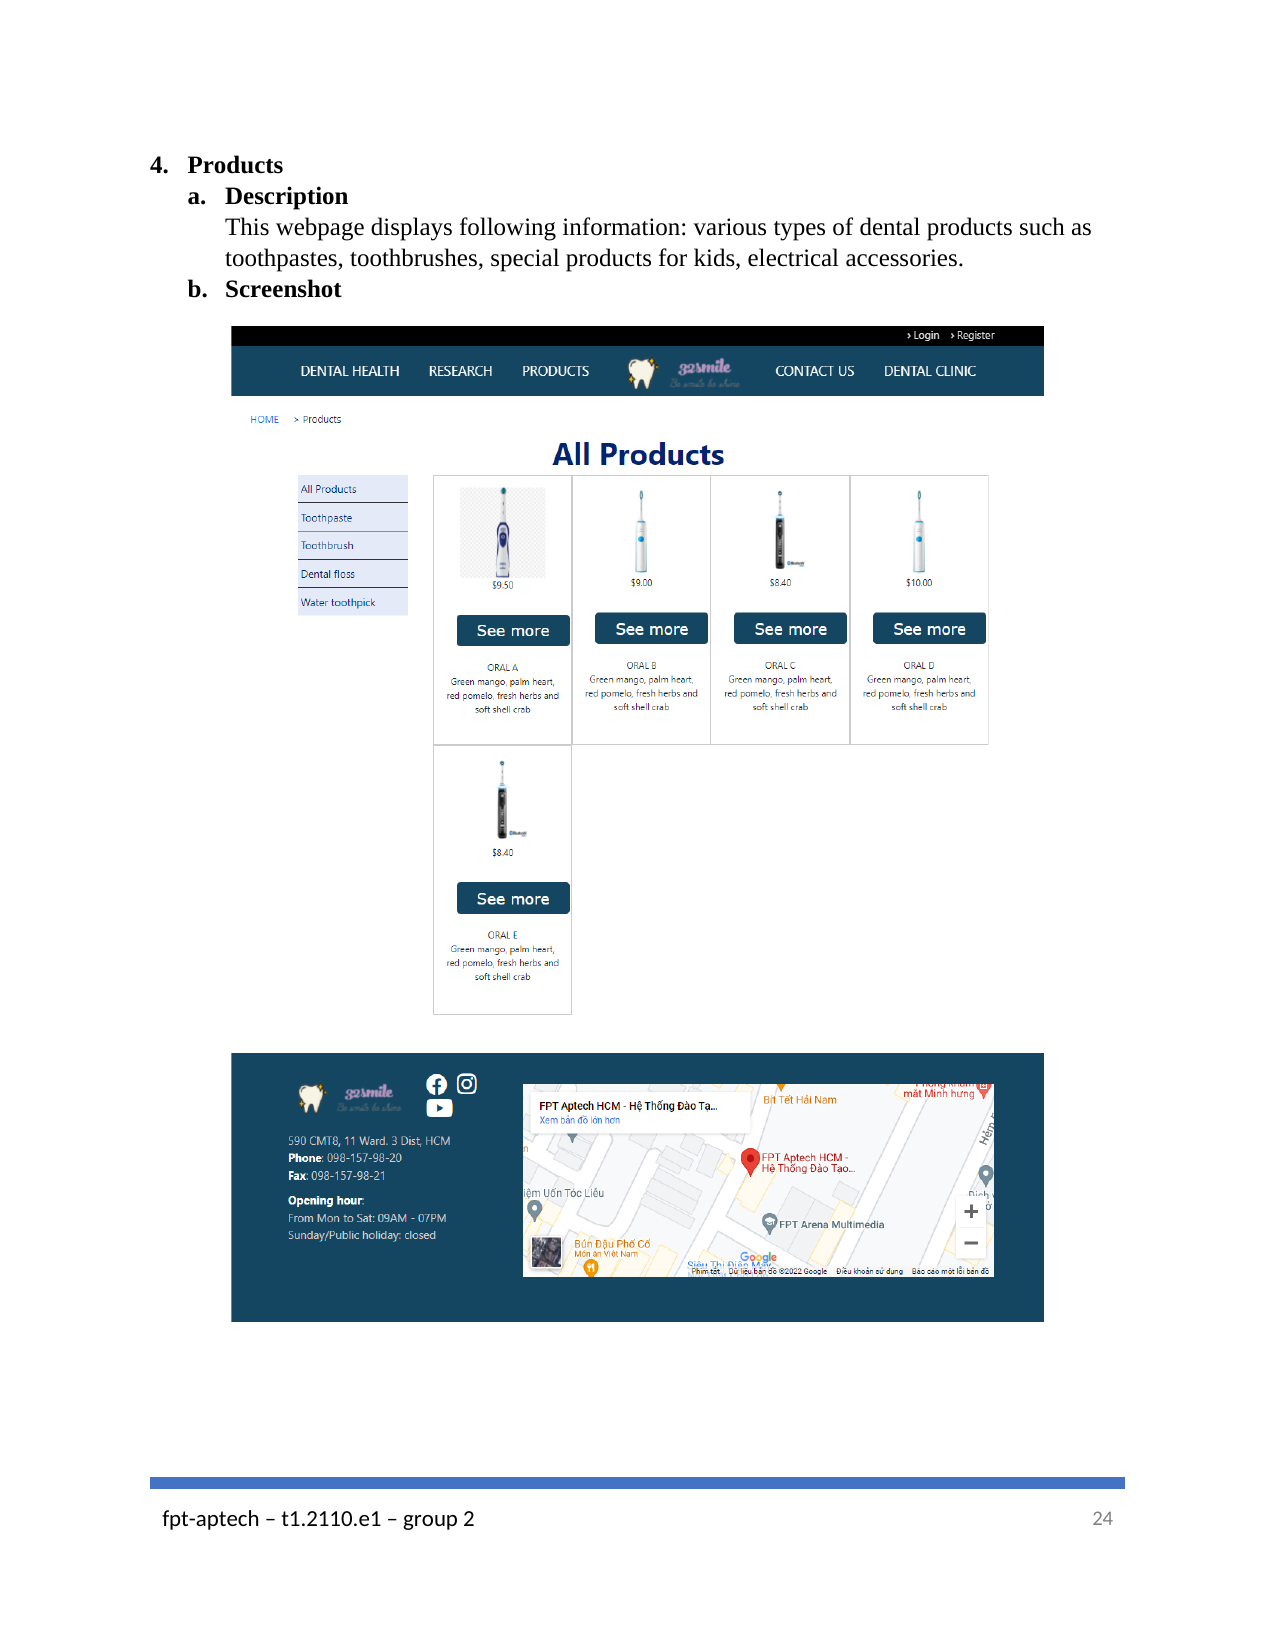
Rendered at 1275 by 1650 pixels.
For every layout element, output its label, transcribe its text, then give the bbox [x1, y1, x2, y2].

list Products [150, 150, 1125, 179]
picture [231, 326, 1044, 1322]
list Description [187, 181, 1125, 210]
list Screenshot [187, 274, 1125, 303]
list This webpage displays following information: various types of dental products such as toothpastes, toothbrushes, special products for kids, electrical accessories. [225, 212, 1125, 272]
